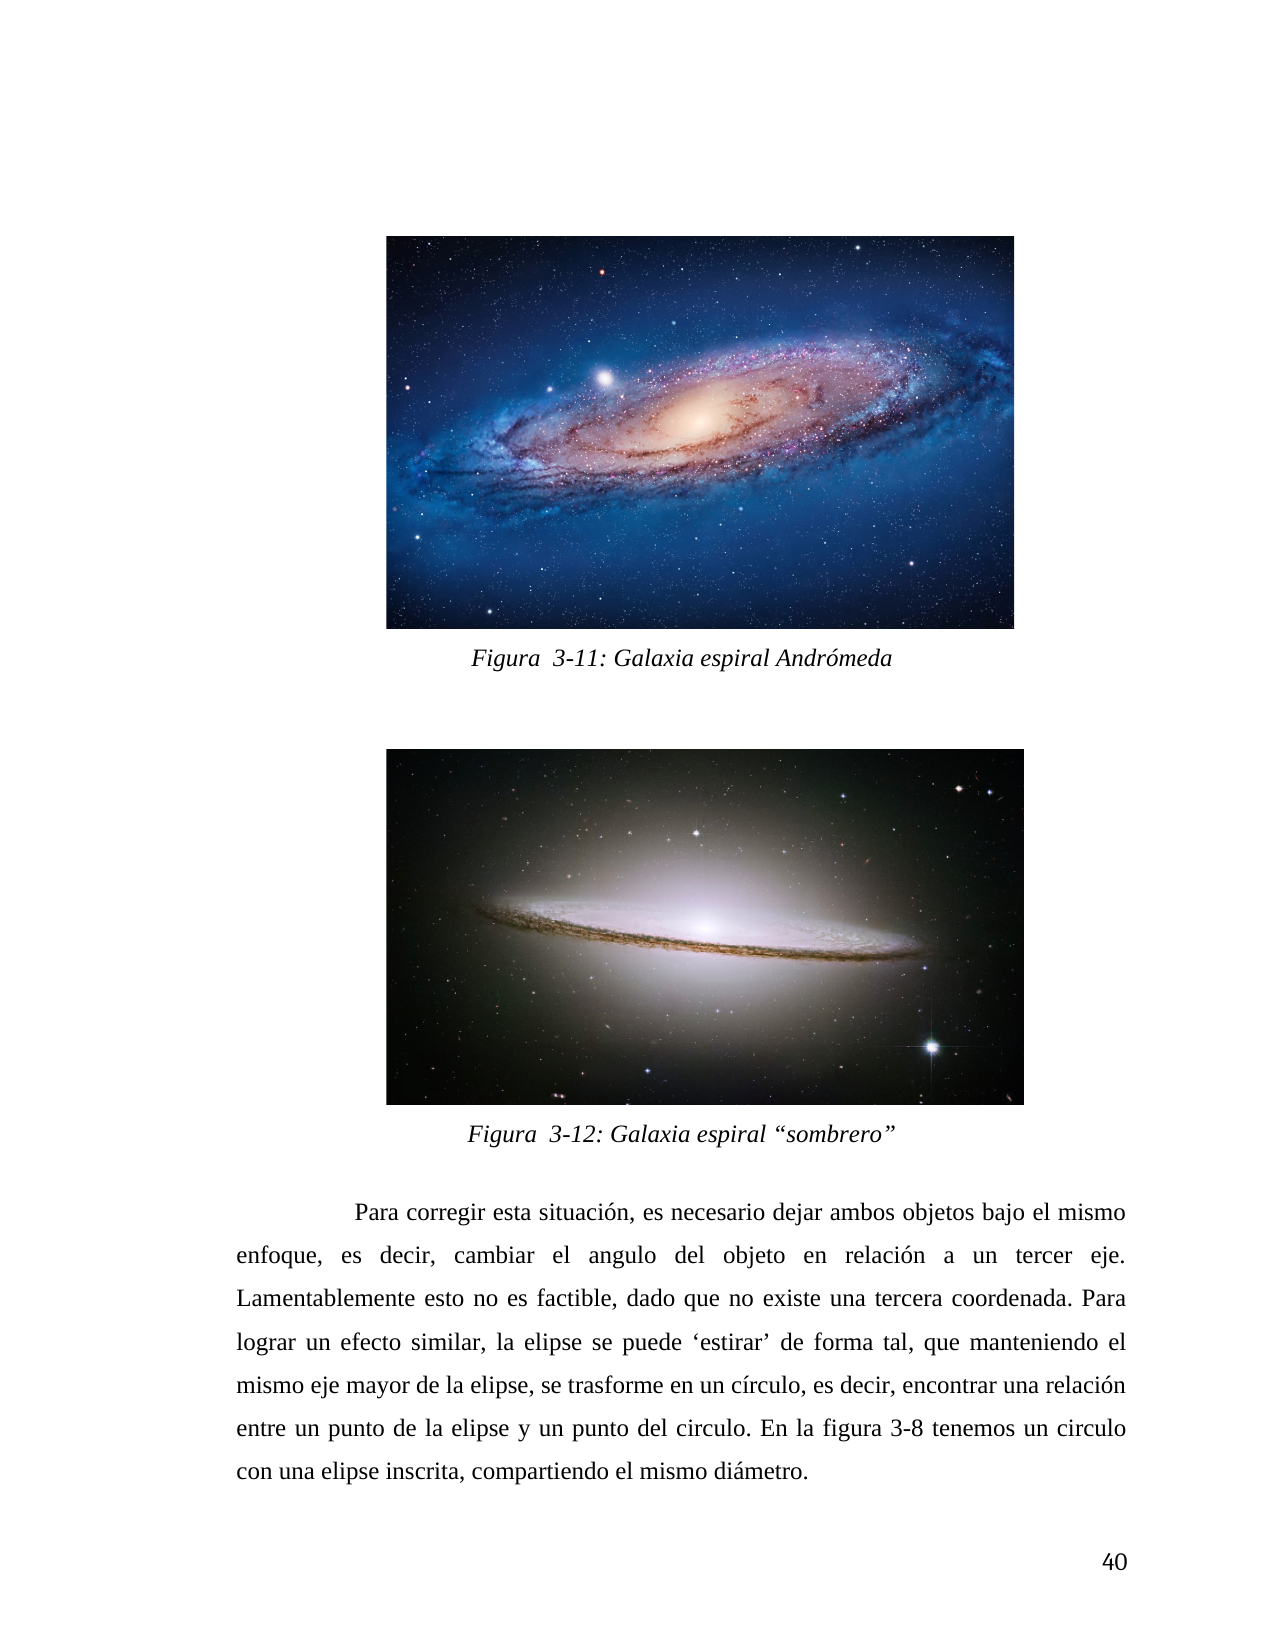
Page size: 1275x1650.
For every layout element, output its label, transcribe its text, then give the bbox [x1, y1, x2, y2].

picture [386, 236, 1015, 629]
picture [386, 749, 1024, 1105]
text Para corregir esta situación, es necesario dejar ambos objetos bajo el mismo enfoque, es decir, cambiar el angulo del objeto en relación a un tercer eje. Lamentablemente esto no es factible, dado que no existe una tercera coordenada. Para lograr un efecto similar, la elipse se puede ‘estirar’ de forma tal, que manteniendo el mismo eje mayor de la elipse, se trasforme en un círculo, es decir, encontrar una relación entre un punto de la elipse y un punto del circulo. En la figura 3-8 tenemos un circulo con una elipse inscrita, compartiendo el mismo diámetro. [236, 1197, 1127, 1485]
